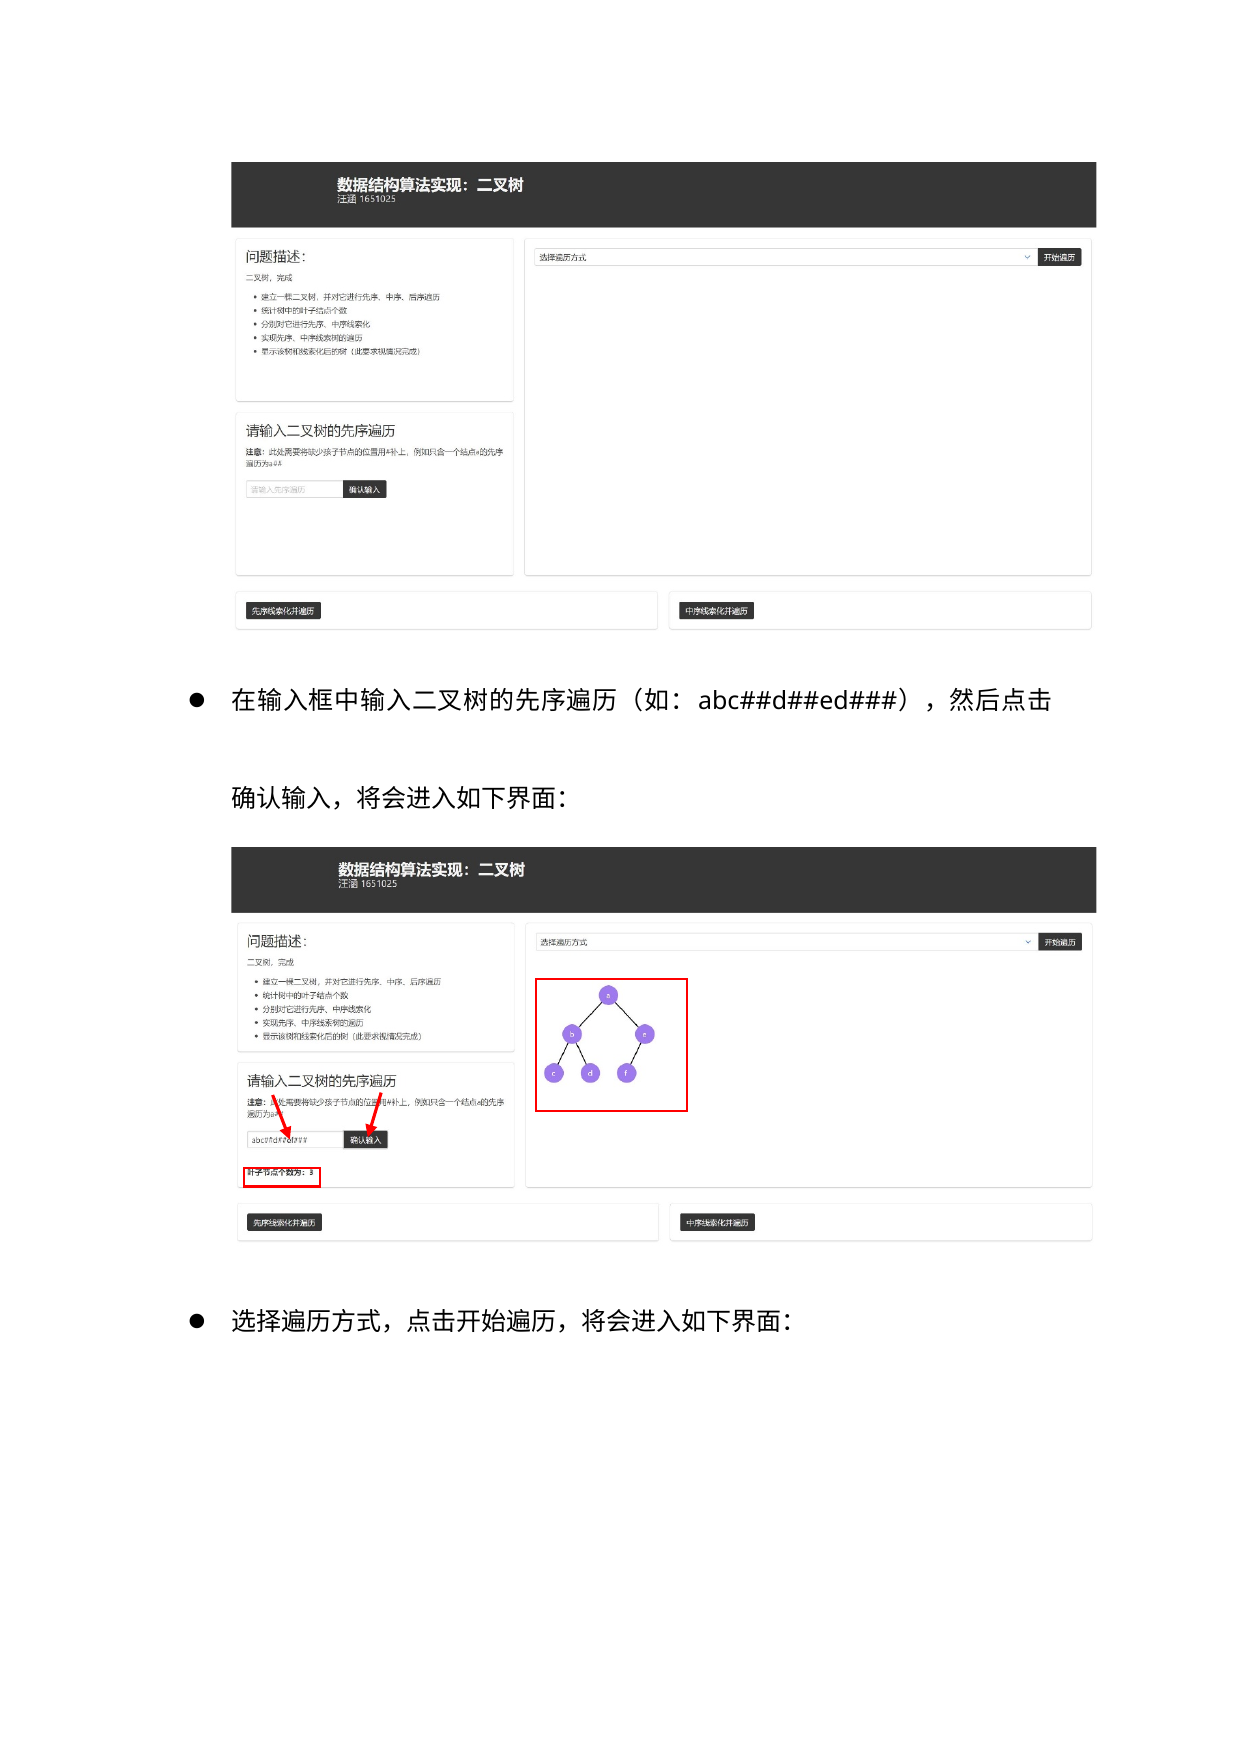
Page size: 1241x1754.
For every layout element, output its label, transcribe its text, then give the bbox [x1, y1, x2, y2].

picture [231, 162, 1097, 637]
picture [231, 847, 1097, 1256]
list 选择遍历方式，点击开始遍历，将会进入如下界面： [187, 1287, 1053, 1352]
list 在输入框中输入二叉树的先序遍历（如：abc##d##ed###），然后点击确认输入，将会进入如下界面： [187, 666, 1053, 829]
